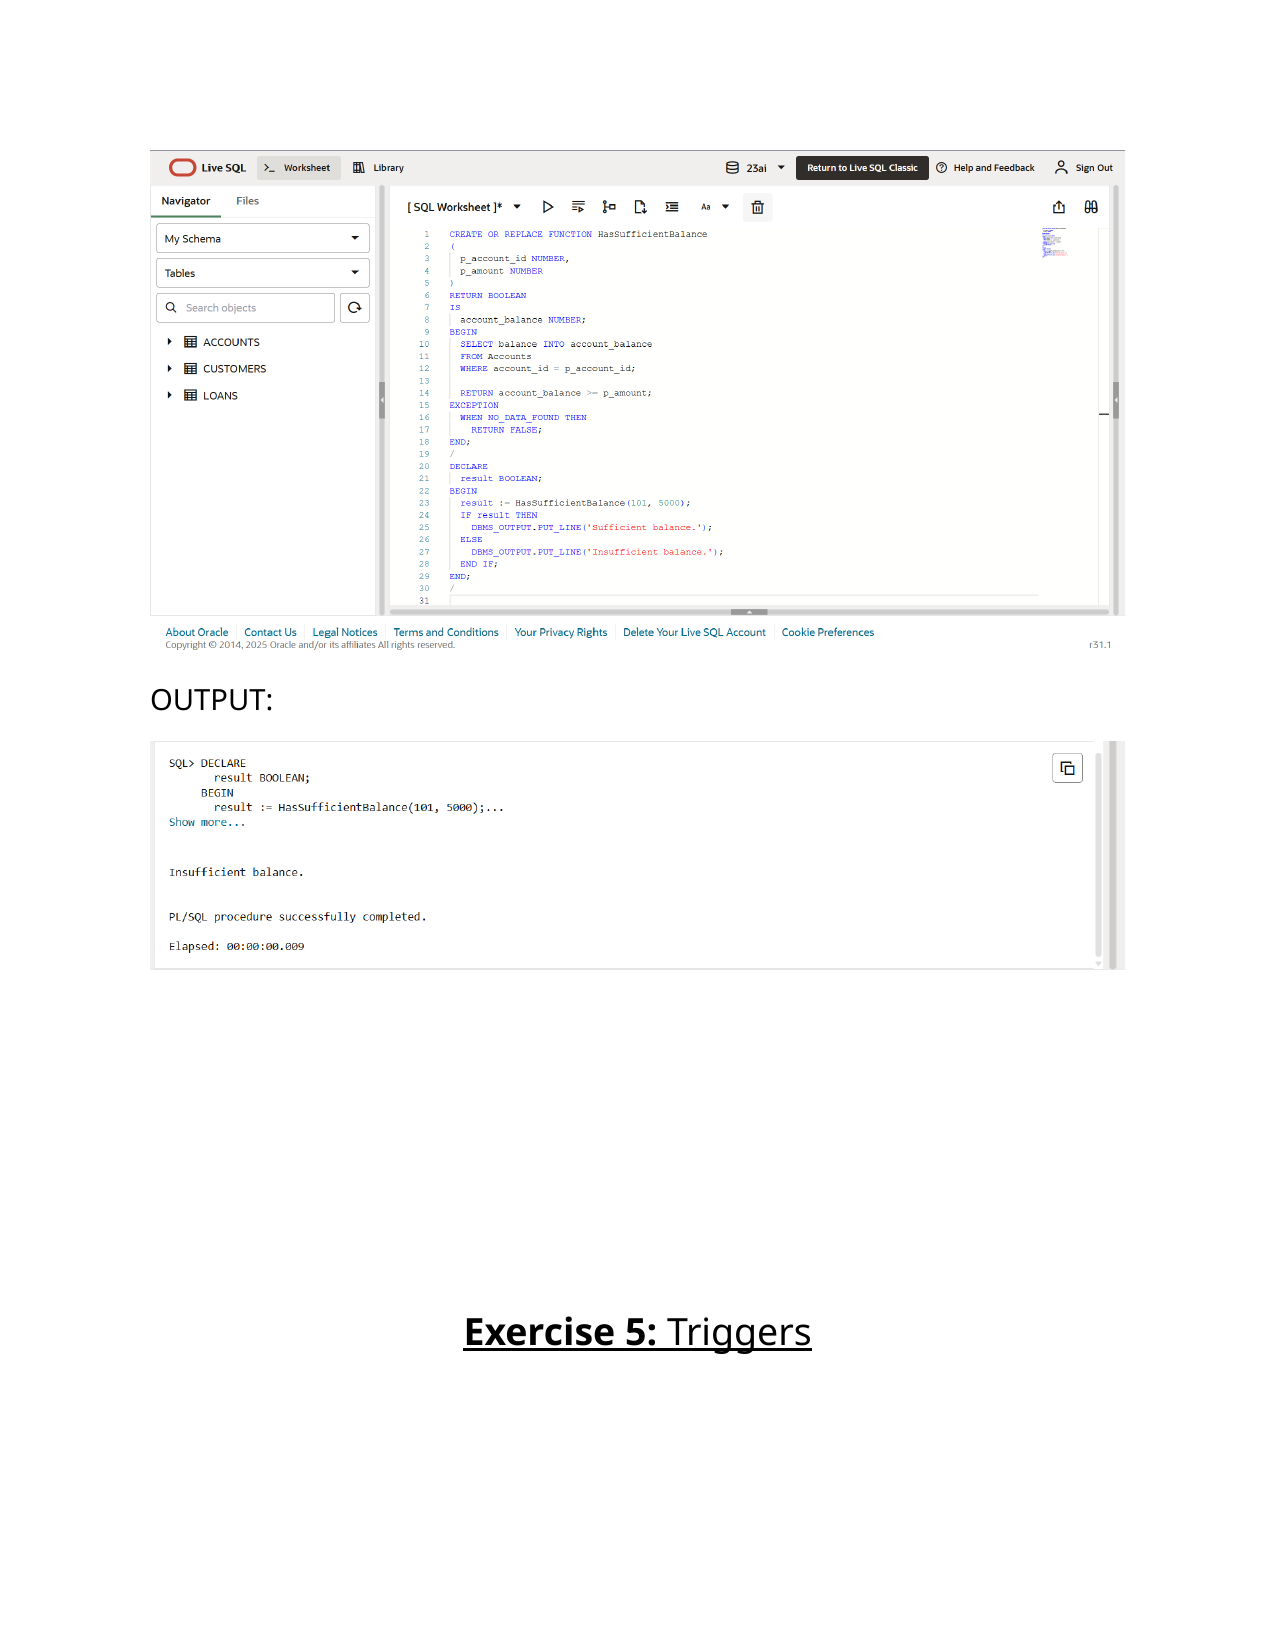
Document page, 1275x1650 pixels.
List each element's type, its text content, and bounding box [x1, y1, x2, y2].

text Exercise 5: Triggers [150, 1305, 1125, 1356]
text OUTPUT: [150, 679, 1125, 718]
picture [150, 741, 1125, 972]
picture [150, 150, 1125, 657]
